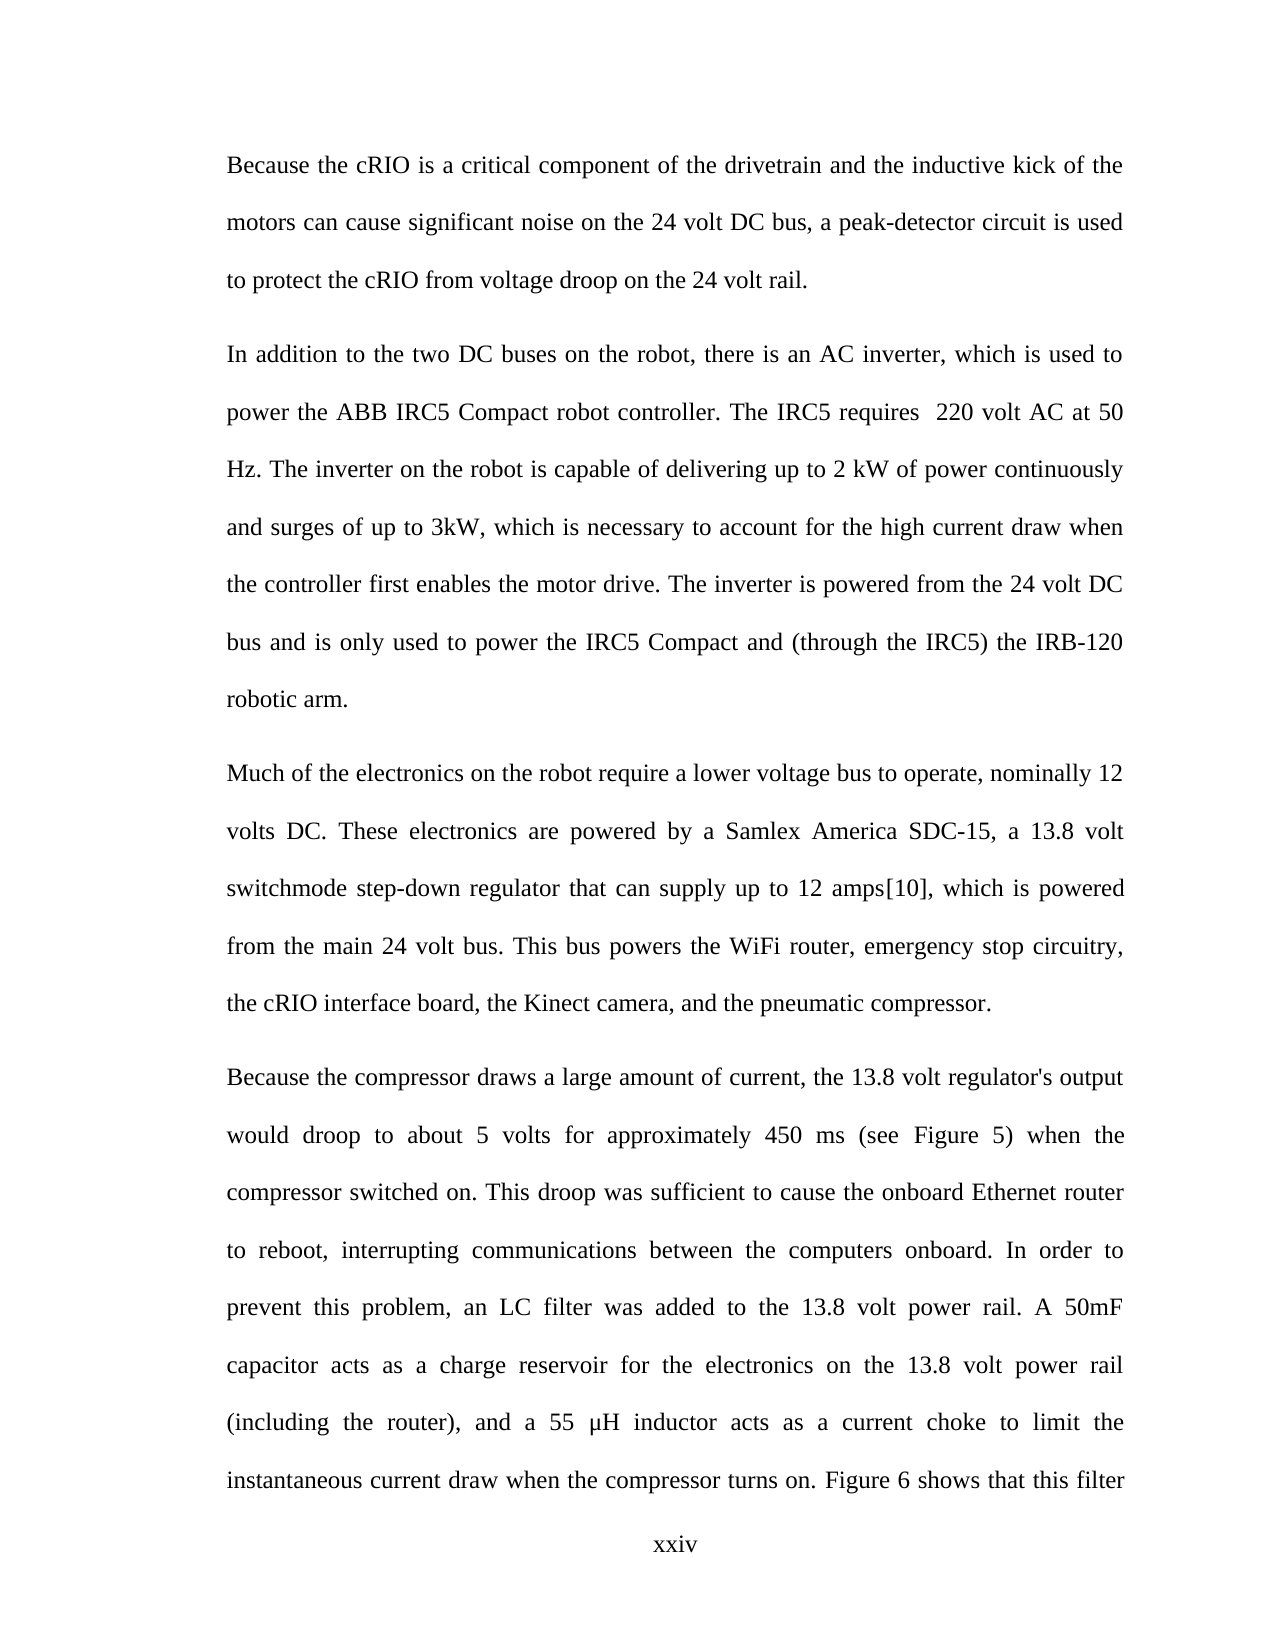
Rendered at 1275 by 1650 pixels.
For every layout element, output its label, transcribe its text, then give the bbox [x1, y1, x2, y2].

text Much of the electronics on the robot require a lower voltage bus to operate, nominally 12 volts DC. These electronics are powered by a Samlex America SDC-15, a 13.8 volt switchmode step-down regulator that can supply up to 12 amps[10], which is powered from the main 24 volt bus. This bus powers the WiFi router, emergency stop circuitry, the cRIO interface board, the Kinect camera, and the pneumatic compressor. [226, 758, 1125, 1017]
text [226, 1062, 1125, 1494]
text Because the cRIO is a critical component of the drivetrain and the inductive kick of the motors can cause significant noise on the 24 volt DC bus, a peak-detector circuit is used to protect the cRIO from voltage droop on the 24 volt rail. [226, 150, 1125, 294]
text In addition to the two DC buses on the robot, there is an AC inverter, which is used to power the ABB IRC5 Compact robot controller. The IRC5 requires 220 volt AC at 50 Hz. The inverter on the robot is capable of delivering up to 2 kW of power continuously and surges of up to 3kW, which is necessary to account for the high current draw when the controller first enables the motor drive. The inverter is powered from the 24 volt DC bus and is only used to power the IRC5 Compact and (through the IRC5) the IRB-120 robotic arm. [226, 339, 1125, 713]
